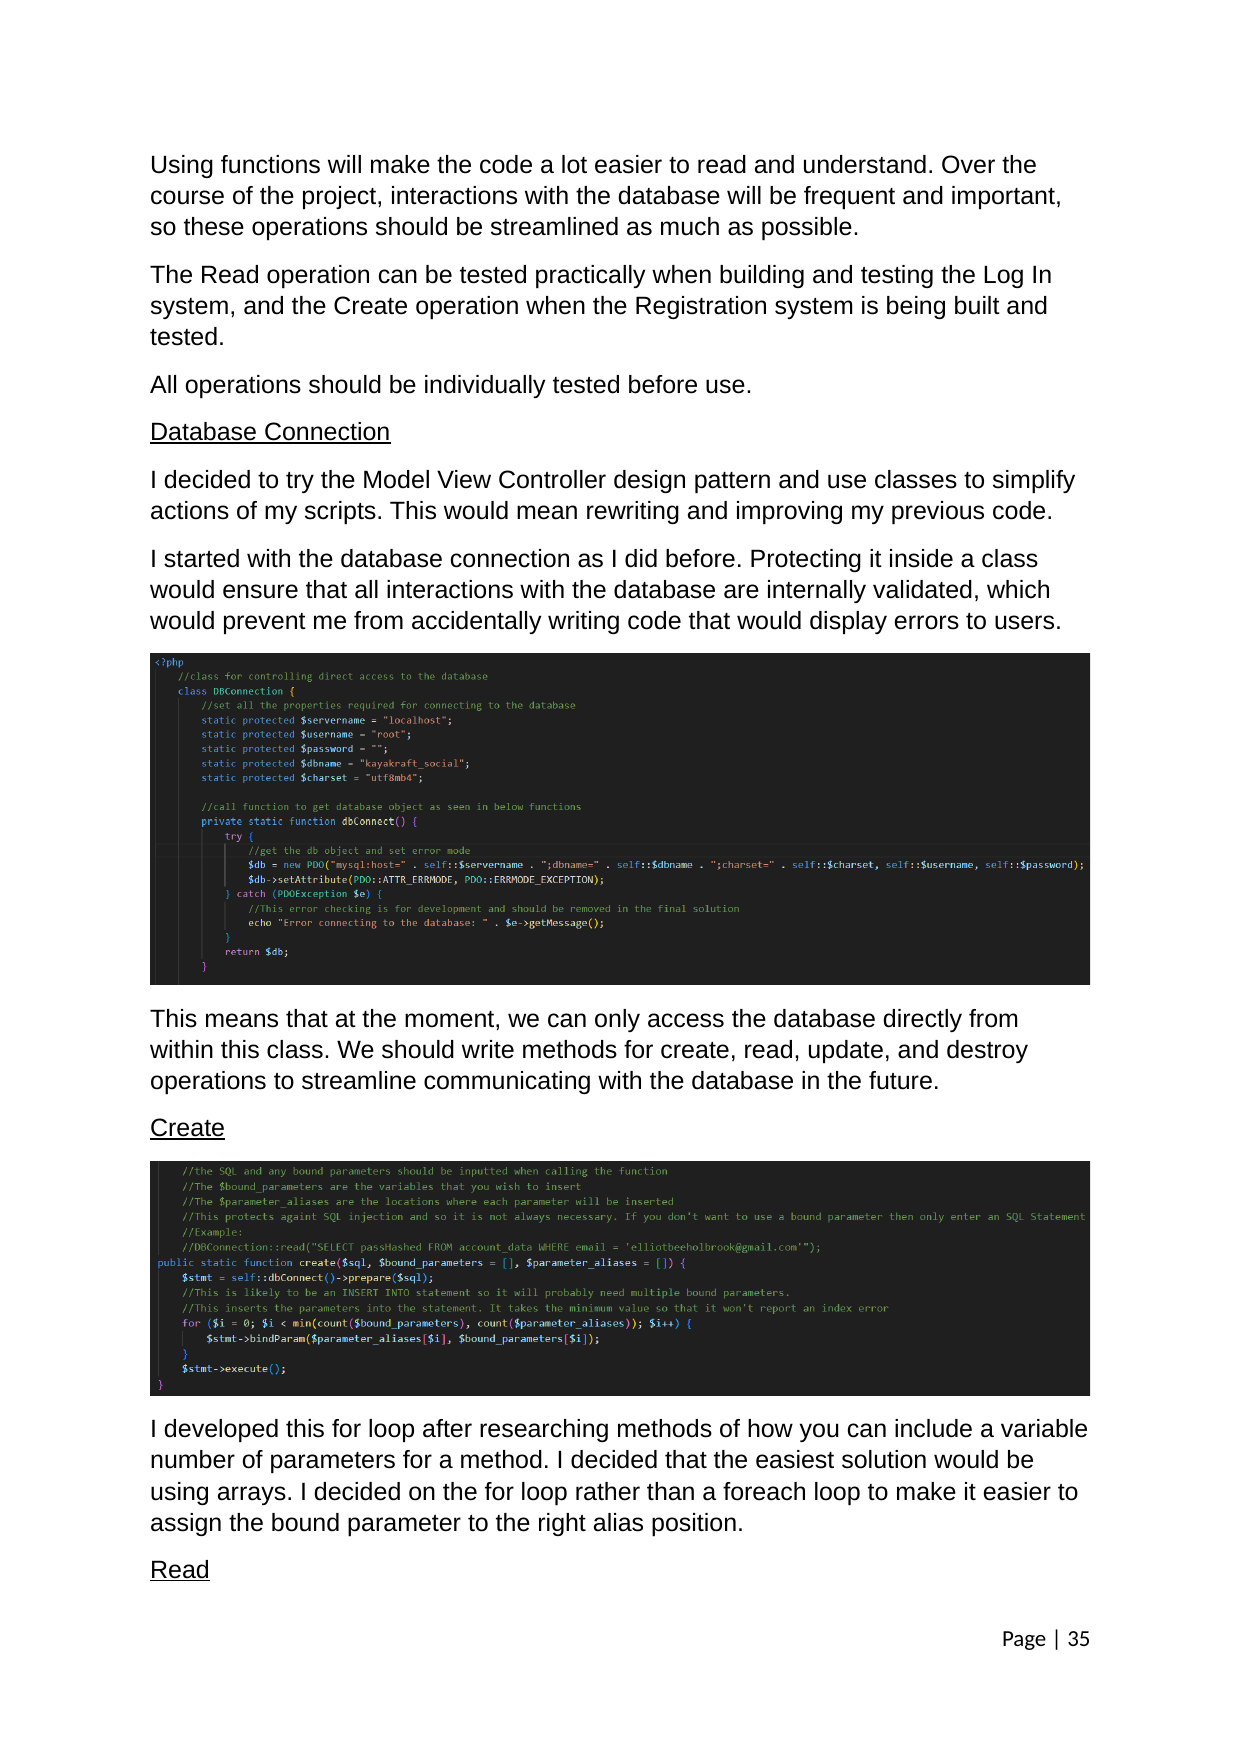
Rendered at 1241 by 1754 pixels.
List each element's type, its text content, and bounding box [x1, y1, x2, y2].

text Read [150, 1555, 1090, 1584]
picture [150, 1161, 1091, 1396]
text Database Connection [150, 417, 1090, 446]
text I developed this for loop after researching methods of how you can include a variable number of parameters for a method. I decided that the easiest solution would be using arrays. I decided on the for loop rather than a foreach loop to make it easier to assign the bound parameter to the right alias position. [150, 1414, 1090, 1536]
text Using functions will make the code a lot easier to read and understand. Over the course of the project, interactions with the database will be frequent and important, so these operations should be streamlined as much as possible. [150, 150, 1090, 241]
text The Read operation can be tested practically when building and testing the Log In system, and the Create operation when the Registration system is being built and tested. [150, 260, 1090, 351]
text I decided to try the Model View Controller design pattern and use classes to simplify actions of my scripts. This would mean rewriting and improving my previous code. [150, 465, 1090, 525]
picture [150, 653, 1091, 985]
text All operations should be individually tested before use. [150, 369, 1090, 398]
text Create [150, 1113, 1090, 1142]
text This means that at the moment, we can only access the database directly from within this class. We should write methods for create, read, update, and destroy operations to streamline communicating with the database in the future. [150, 1004, 1090, 1094]
text I started with the database connection as I did before. Protecting it inside a class would ensure that all interactions with the database are internally validated, which would prevent me from accidentally writing code that would display errors to users. [150, 544, 1090, 634]
